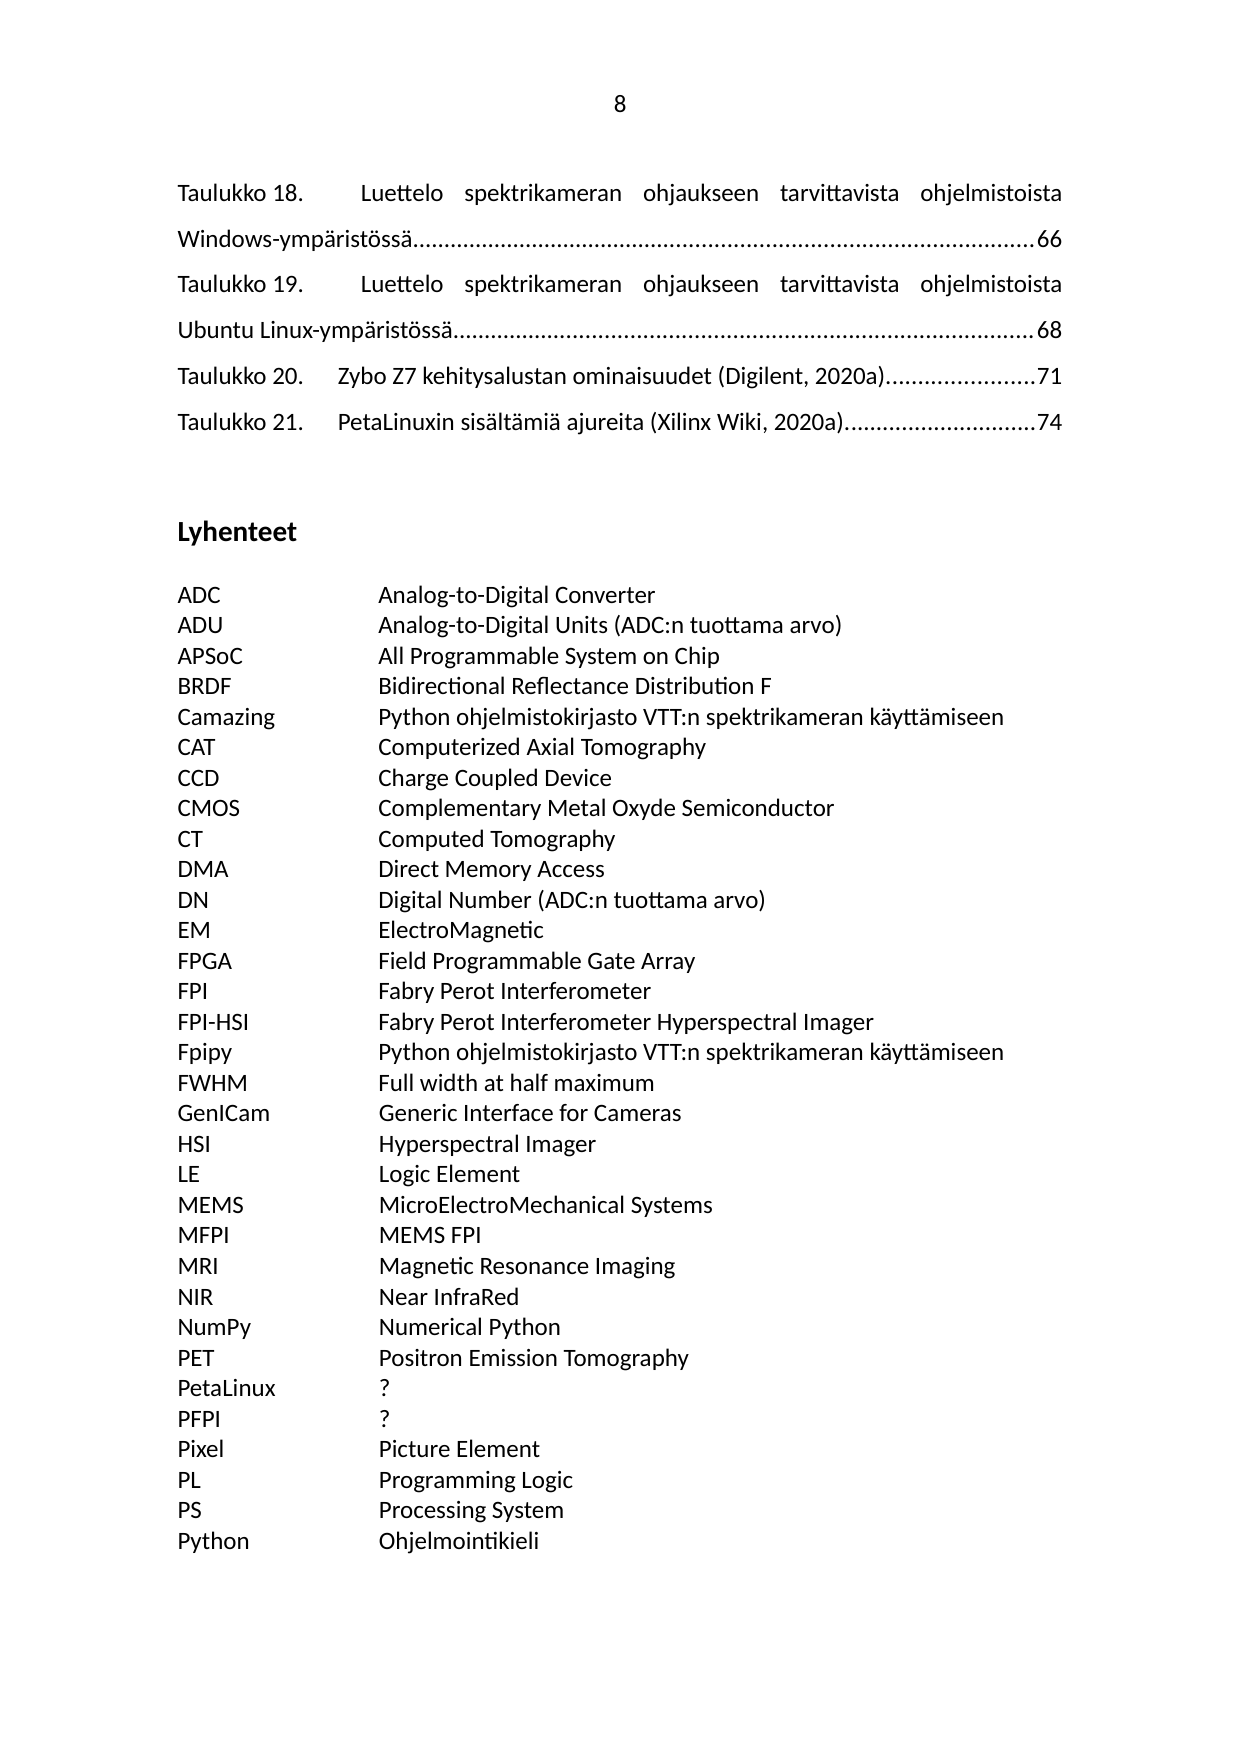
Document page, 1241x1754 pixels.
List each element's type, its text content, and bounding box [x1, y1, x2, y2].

text Fpipy Python ohjelmistokirjasto VTT:n spektrikameran käyttämiseen [177, 1037, 1063, 1067]
text Taulukko 21. PetaLinuxin sisältämiä ajureita (Xilinx Wiki, 2020a). 74 [177, 406, 1063, 436]
text Taulukko 20. Zybo Z7 kehitysalustan ominaisuudet (Digilent, 2020a). 71 [177, 360, 1063, 391]
text CAT Computerized Axial Tomography [177, 731, 1063, 762]
text DMA Direct Memory Access [177, 853, 1063, 884]
text APSoC All Programmable System on Chip [177, 640, 1063, 670]
text HSI Hyperspectral Imager [177, 1128, 1063, 1159]
text PL Programming Logic [177, 1464, 1063, 1494]
text PET Positron Emission Tomography [177, 1342, 1063, 1372]
text Taulukko 19. Luettelo spektrikameran ohjaukseen tarvittavista ohjelmistoista Ubuntu Linux-ympäristössä 68 [177, 269, 1063, 345]
text LE Logic Element [177, 1159, 1063, 1189]
text NIR Near InfraRed [177, 1281, 1063, 1311]
text MRI Magnetic Resonance Imaging [177, 1250, 1063, 1281]
text NumPy Numerical Python [177, 1311, 1063, 1342]
text MEMS MicroElectroMechanical Systems [177, 1189, 1063, 1220]
text Camazing Python ohjelmistokirjasto VTT:n spektrikameran käyttämiseen [177, 701, 1063, 731]
text DN Digital Number (ADC:n tuottama arvo) [177, 884, 1063, 914]
text GenICam Generic Interface for Cameras [177, 1098, 1063, 1128]
text PFPI ? [177, 1403, 1063, 1433]
text ADC Analog-to-Digital Converter [177, 579, 1063, 609]
text CMOS Complementary Metal Oxyde Semiconductor [177, 792, 1063, 823]
text Pixel Picture Element [177, 1433, 1063, 1464]
text FWHM Full width at half maximum [177, 1067, 1063, 1098]
text PetaLinux ? [177, 1372, 1063, 1403]
text CT Computed Tomography [177, 823, 1063, 853]
text FPI Fabry Perot Interferometer [177, 976, 1063, 1006]
text PS Processing System [177, 1494, 1063, 1525]
text MFPI MEMS FPI [177, 1220, 1063, 1250]
text Taulukko 18. Luettelo spektrikameran ohjaukseen tarvittavista ohjelmistoista Windows-ympäristössä 66 [177, 177, 1063, 253]
text CCD Charge Coupled Device [177, 762, 1063, 792]
text EM ElectroMagnetic [177, 914, 1063, 945]
text BRDF Bidirectional Reflectance Distribution F [177, 670, 1063, 701]
subtitle Lyhenteet [177, 513, 1063, 548]
text FPGA Field Programmable Gate Array [177, 945, 1063, 976]
text ADU Analog-to-Digital Units (ADC:n tuottama arvo) [177, 609, 1063, 640]
text Python Ohjelmointikieli [177, 1525, 1063, 1555]
text FPI-HSI Fabry Perot Interferometer Hyperspectral Imager [177, 1006, 1063, 1037]
